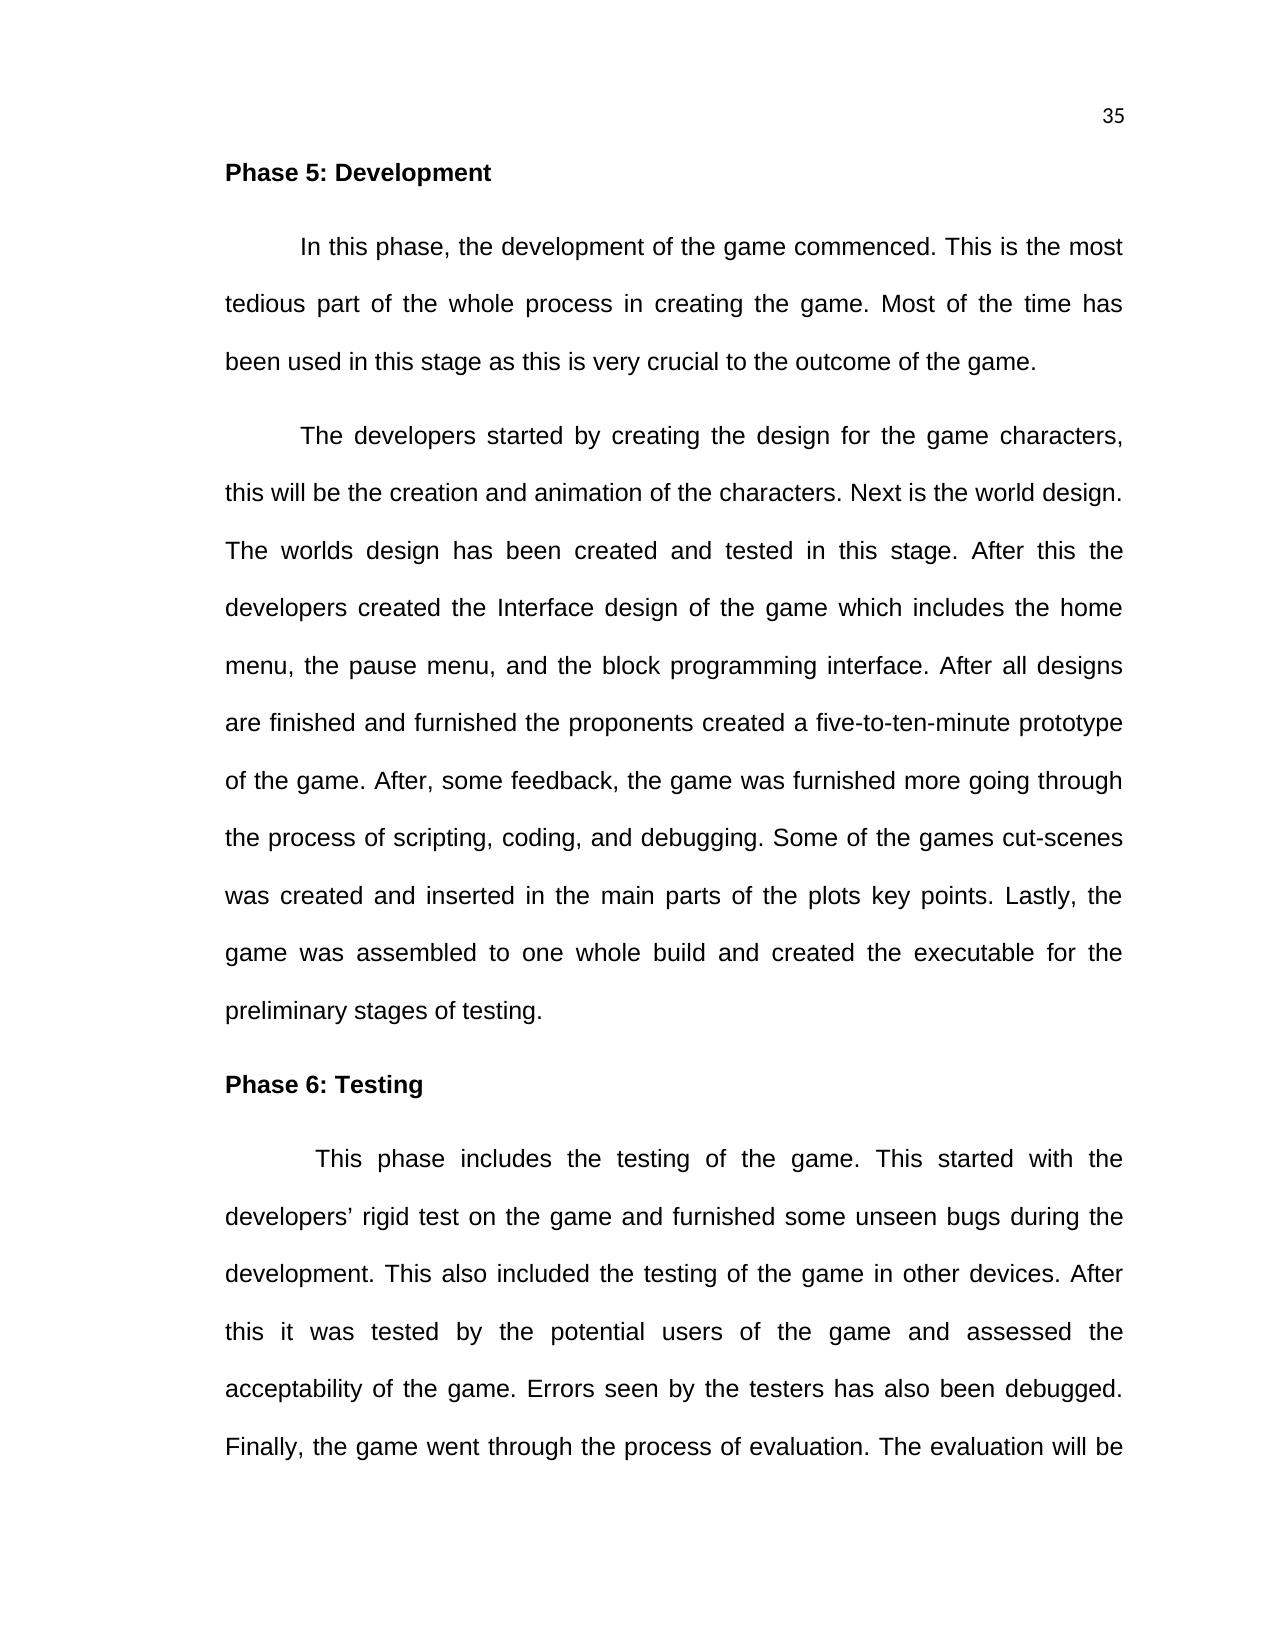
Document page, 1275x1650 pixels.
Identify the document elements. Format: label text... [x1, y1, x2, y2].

text Phase 5: Development [225, 158, 1125, 186]
text The developers started by creating the design for the game characters, this will be the creation and animation of the characters. Next is the world design. The worlds design has been created and tested in this stage. After this the developers created the Interface design of the game which includes the home menu, the pause menu, and the block programming interface. After all designs are finished and furnished the proponents created a five-to-ten-minute prototype of the game. After, some feedback, the game was furnished more going through the process of scripting, coding, and debugging. Some of the games cut-scenes was created and inserted in the main parts of the plots key points. Lastly, the game was assembled to one whole build and created the executable for the preliminary stages of testing. [225, 421, 1125, 1025]
text In this phase, the development of the game commenced. This is the most tedious part of the whole process in creating the game. Most of the time has been used in this stage as this is very crucial to the outcome of the game. [225, 232, 1125, 376]
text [225, 1144, 1125, 1461]
text Phase 6: Testing [225, 1070, 1125, 1099]
